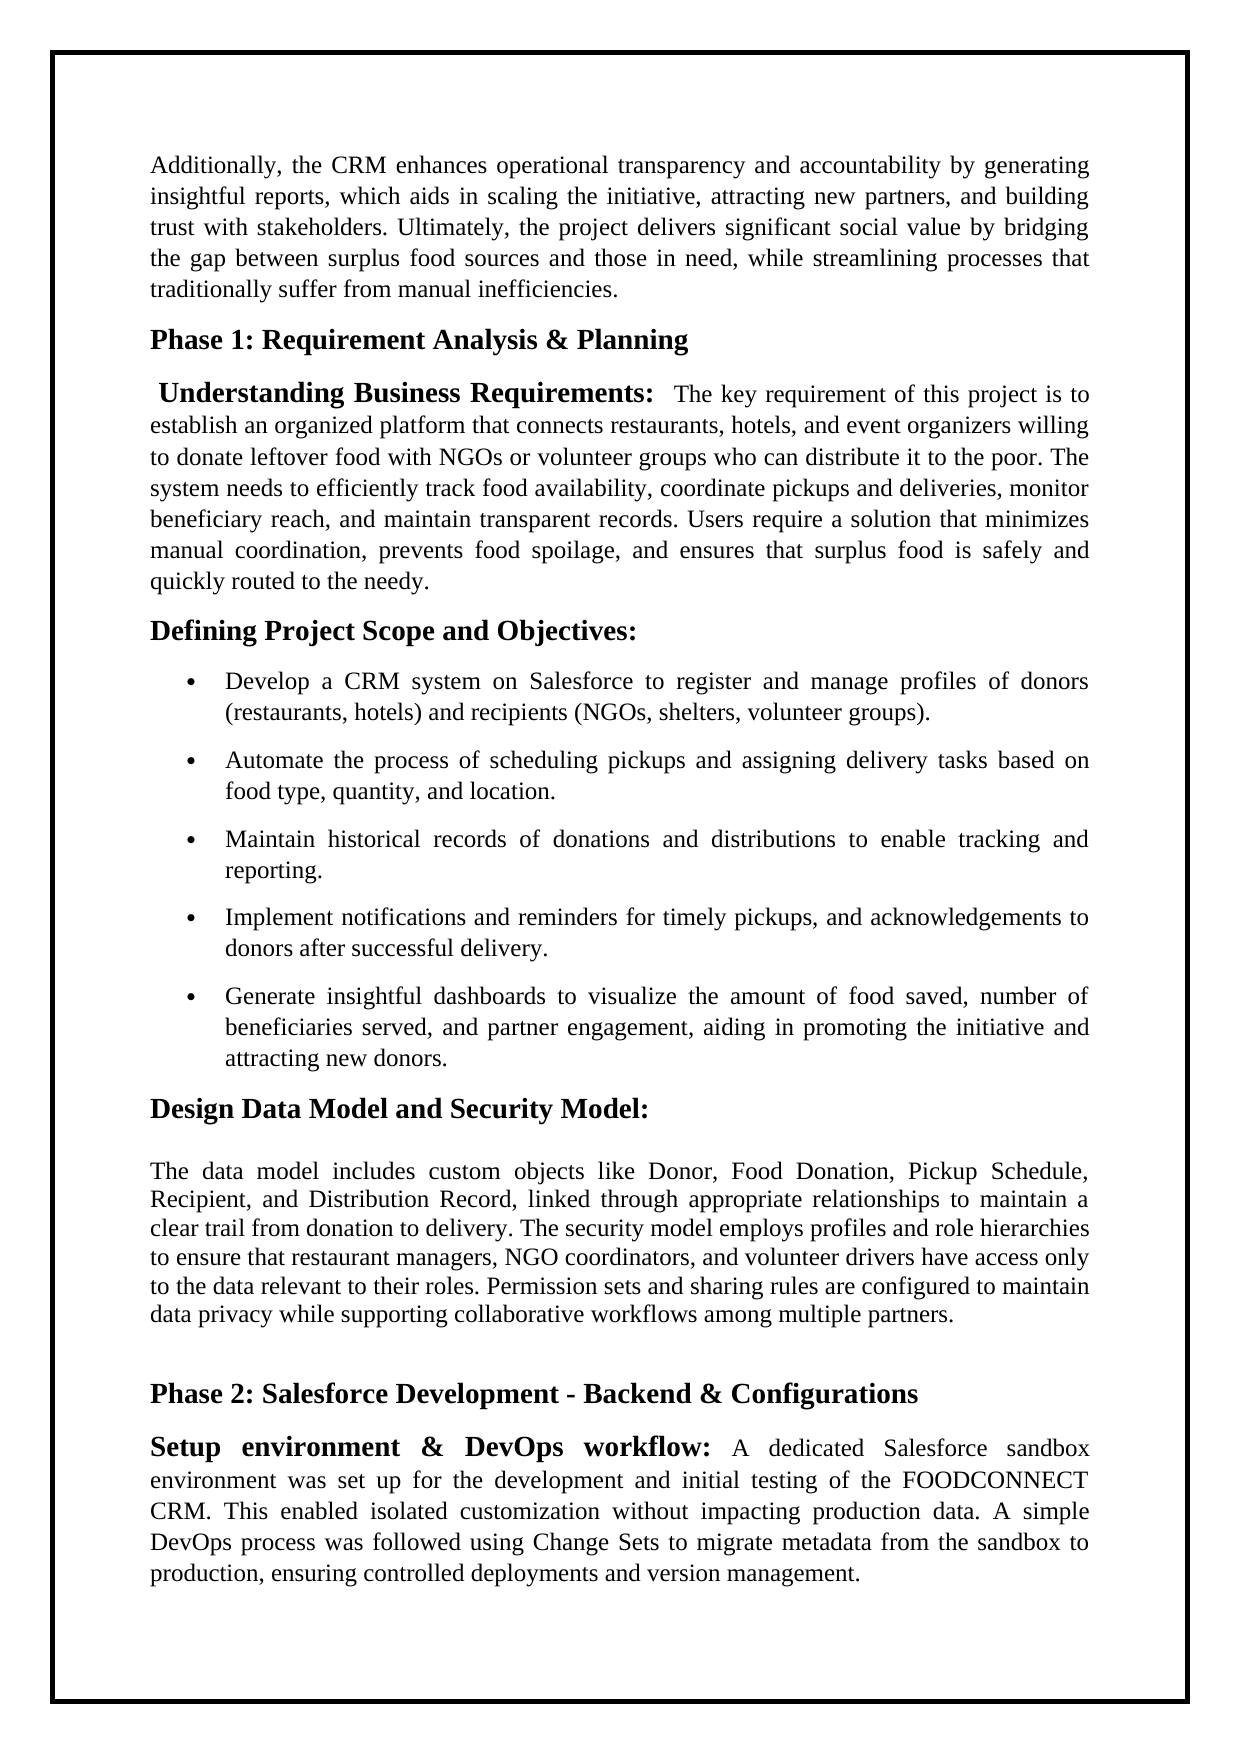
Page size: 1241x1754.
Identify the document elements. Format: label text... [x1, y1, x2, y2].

text Understanding Business Requirements: The key requirement of this project is to establish an organized platform that connects restaurants, hotels, and event organizers willing to donate leftover food with NGOs or volunteer groups who can distribute it to the poor. The system needs to efficiently track food availability, coordinate pickups and deliveries, monitor beneficiary reach, and maintain transparent records. Users require a solution that minimizes manual coordination, prevents food spoilage, and ensures that surplus food is safely and quickly routed to the needy. [150, 375, 1090, 594]
list Automate the process of scheduling pickups and assigning delivery tasks based on food type, quantity, and location. [187, 745, 1090, 805]
text Setup environment & DevOps workflow: A dedicated Salesforce sandbox environment was set up for the development and initial testing of the FOODCONNECT CRM. This enabled isolated customization without impacting production data. A simple DevOps process was followed using Change Sets to migrate metadata from the sandbox to production, ensuring controlled deployments and version management. [150, 1429, 1090, 1587]
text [150, 150, 1090, 303]
list Maintain historical records of donations and distributions to enable tracking and reporting. [187, 824, 1090, 883]
text Design Data Model and Security Model: [150, 1091, 1090, 1124]
text Defining Project Scope and Objectives: [150, 613, 1090, 647]
text Phase 2: Salesforce Development - Backend & Configurations [150, 1376, 1090, 1409]
list Generate insightful dashboards to visualize the amount of food saved, number of beneficiaries served, and partner engagement, aiding in promoting the initiative and attracting new donors. [187, 981, 1090, 1072]
list Implement notifications and reminders for timely pickups, and acknowledgements to donors after successful delivery. [187, 902, 1090, 962]
text The data model includes custom objects like Donor, Food Donation, Pickup Schedule, Recipient, and Distribution Record, linked through appropriate relationships to maintain a clear trail from donation to delivery. The security model employs profiles and role hierarchies to ensure that restaurant managers, NGO coordinators, and volunteer drivers have access only to the data relevant to their roles. Permission sets and sharing rules are configured to maintain data privacy while supporting collaborative workflows among multiple partners. [150, 1124, 1090, 1328]
text Phase 1: Requirement Analysis & Planning [150, 322, 1090, 355]
list Develop a CRM system on Salesforce to register and manage profiles of donors (restaurants, hotels) and recipients (NGOs, shelters, volunteer groups). [187, 666, 1090, 726]
